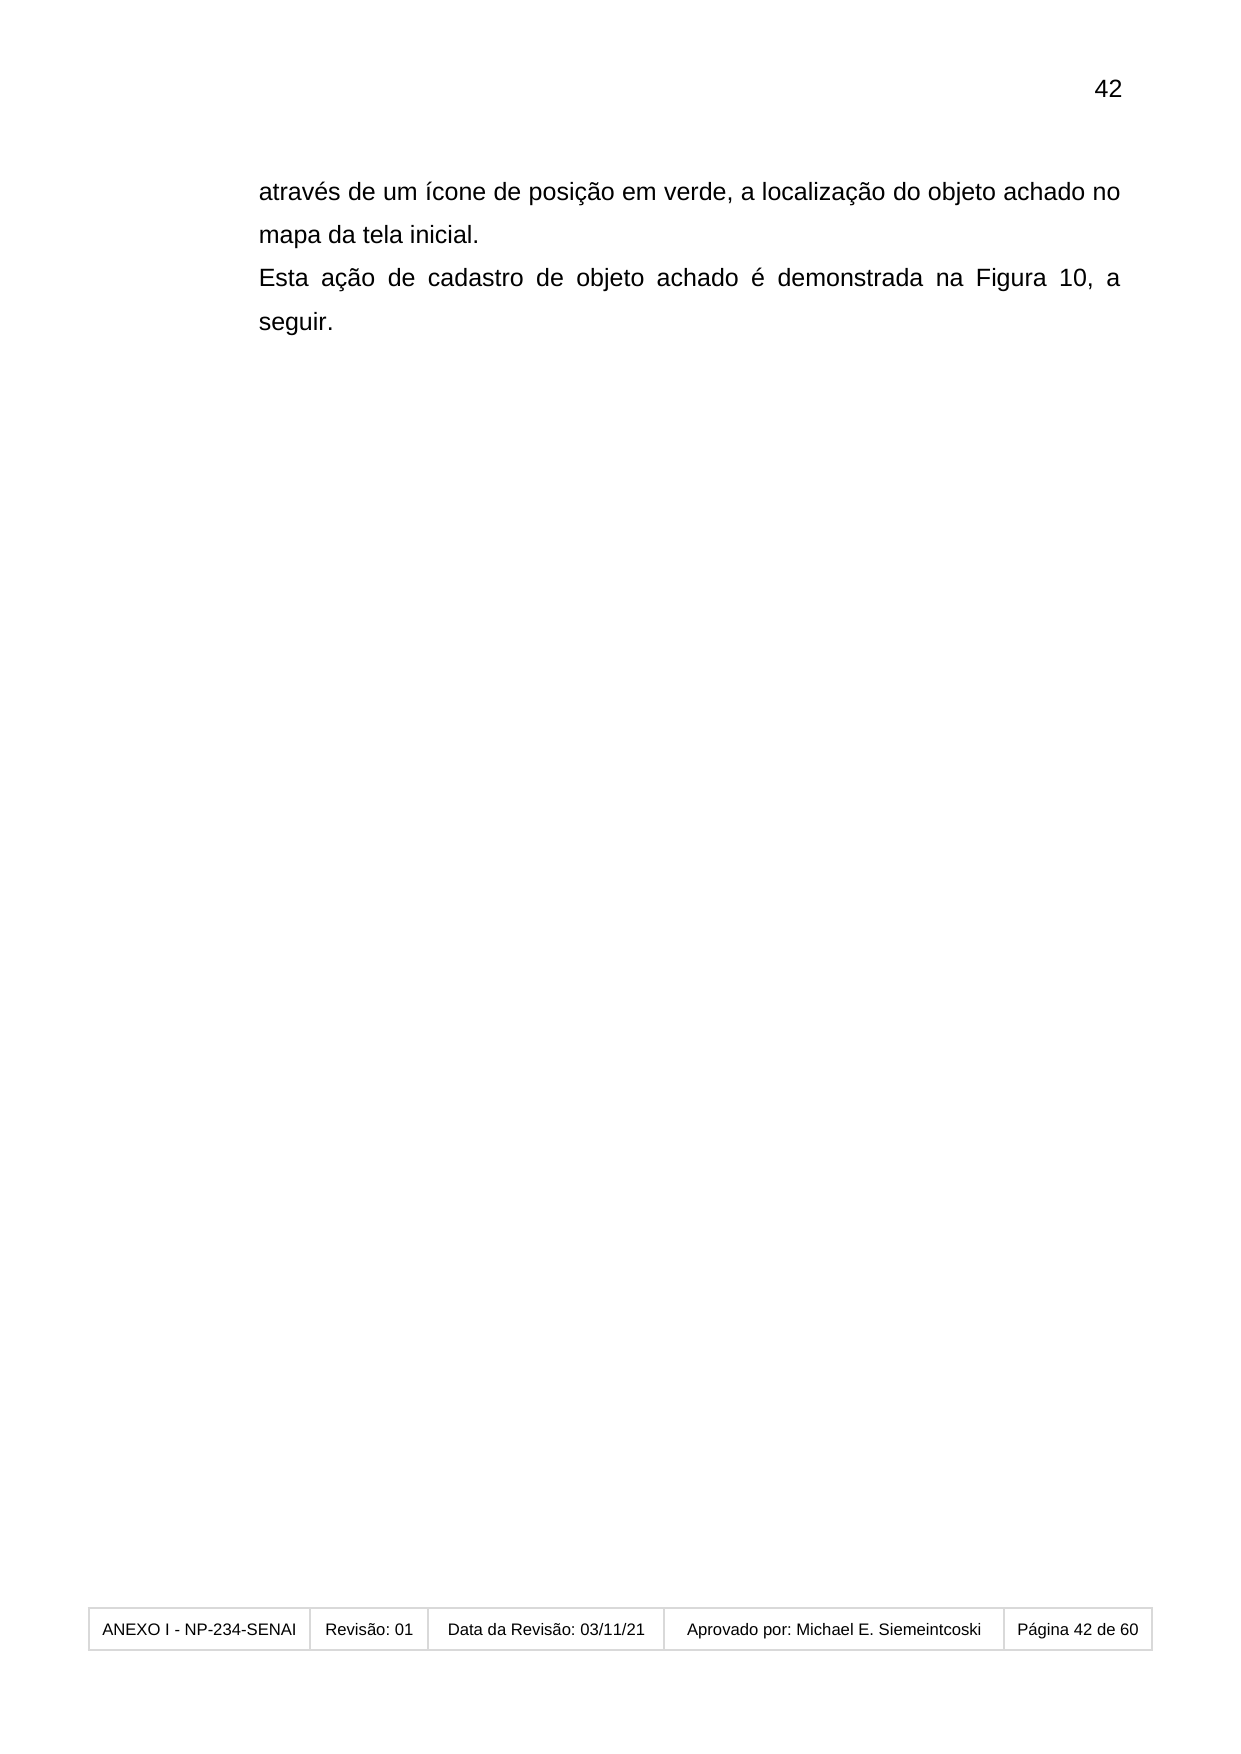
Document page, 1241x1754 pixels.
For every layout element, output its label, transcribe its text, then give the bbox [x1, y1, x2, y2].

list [258, 177, 1122, 249]
list Esta ação de cadastro de objeto achado é demonstrada na Figura 10, a seguir. [258, 263, 1122, 335]
